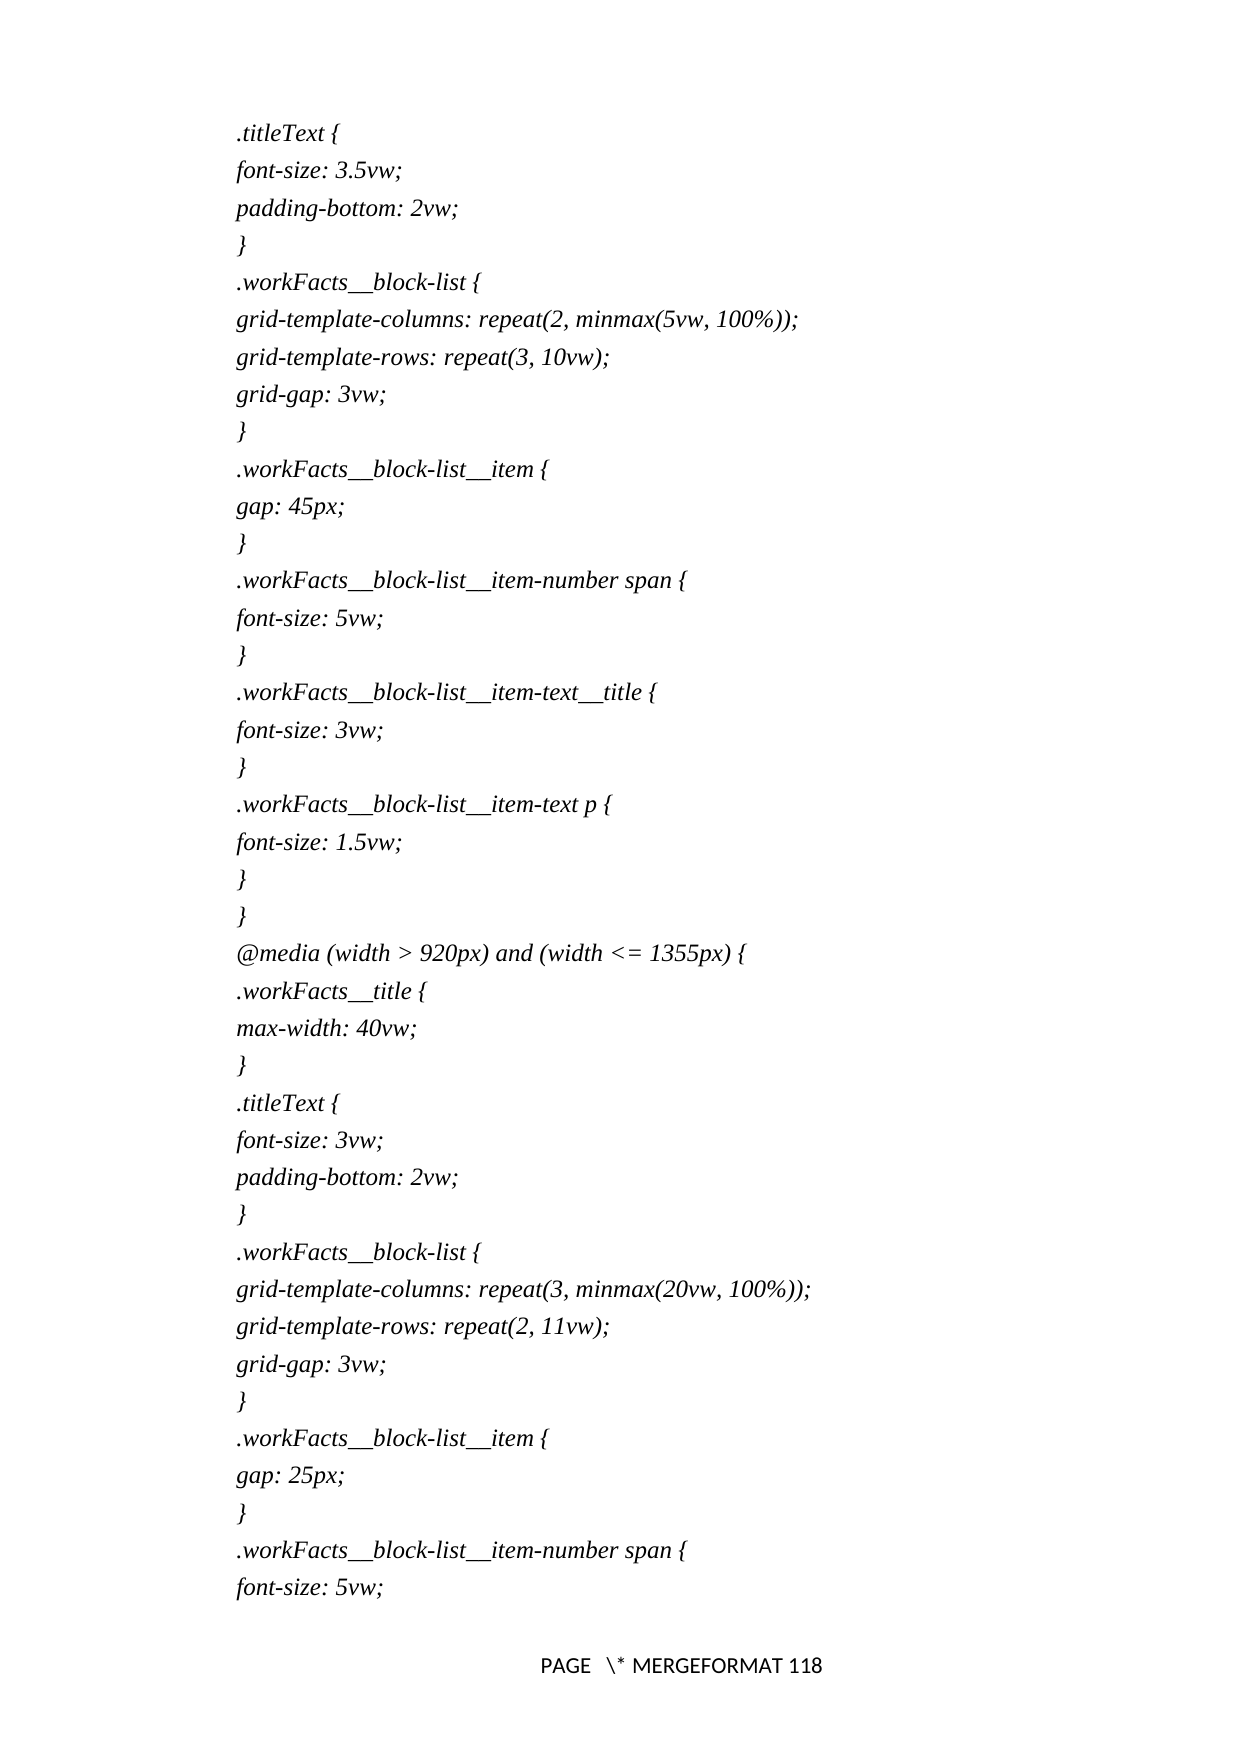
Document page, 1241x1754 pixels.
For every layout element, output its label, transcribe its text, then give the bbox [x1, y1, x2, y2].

text .workFacts__block-list { [177, 267, 1181, 296]
text .workFacts__title { [177, 976, 1181, 1004]
text } [177, 901, 1181, 930]
text font-size: 5vw; [177, 603, 1181, 632]
text .workFacts__block-list__item { [177, 454, 1181, 482]
text @media (width > 920px) and (width <= 1355px) { [177, 938, 1181, 967]
text grid-template-rows: repeat(3, 10vw); [177, 342, 1181, 371]
text .workFacts__block-list__item-number span { [177, 1535, 1181, 1564]
text grid-gap: 3vw; [177, 379, 1181, 408]
text } [177, 528, 1181, 557]
text } [177, 1050, 1181, 1079]
text grid-gap: 3vw; [177, 1349, 1181, 1377]
text .workFacts__block-list__item-number span { [177, 566, 1181, 594]
text .titleText { [177, 1088, 1181, 1116]
text } [177, 416, 1181, 445]
text .workFacts__block-list__item { [177, 1423, 1181, 1452]
text .workFacts__block-list__item-text p { [177, 789, 1181, 818]
text } [177, 230, 1181, 259]
text font-size: 3.5vw; [177, 155, 1181, 184]
text gap: 45px; [177, 491, 1181, 520]
text gap: 25px; [177, 1461, 1181, 1489]
text } [177, 1199, 1181, 1228]
text } [177, 640, 1181, 669]
text grid-template-columns: repeat(2, minmax(5vw, 100%)); [177, 304, 1181, 333]
text font-size: 5vw; [177, 1572, 1181, 1601]
text } [177, 1386, 1181, 1415]
text max-width: 40vw; [177, 1013, 1181, 1042]
text grid-template-rows: repeat(2, 11vw); [177, 1311, 1181, 1340]
text padding-bottom: 2vw; [177, 1162, 1181, 1191]
text } [177, 1498, 1181, 1527]
text .workFacts__block-list__item-text__title { [177, 677, 1181, 706]
text .titleText { [177, 118, 1181, 147]
text } [177, 752, 1181, 781]
text } [177, 864, 1181, 893]
text font-size: 3vw; [177, 1125, 1181, 1154]
text padding-bottom: 2vw; [177, 193, 1181, 221]
text .workFacts__block-list { [177, 1237, 1181, 1266]
text font-size: 3vw; [177, 715, 1181, 743]
text grid-template-columns: repeat(3, minmax(20vw, 100%)); [177, 1274, 1181, 1303]
text font-size: 1.5vw; [177, 827, 1181, 855]
